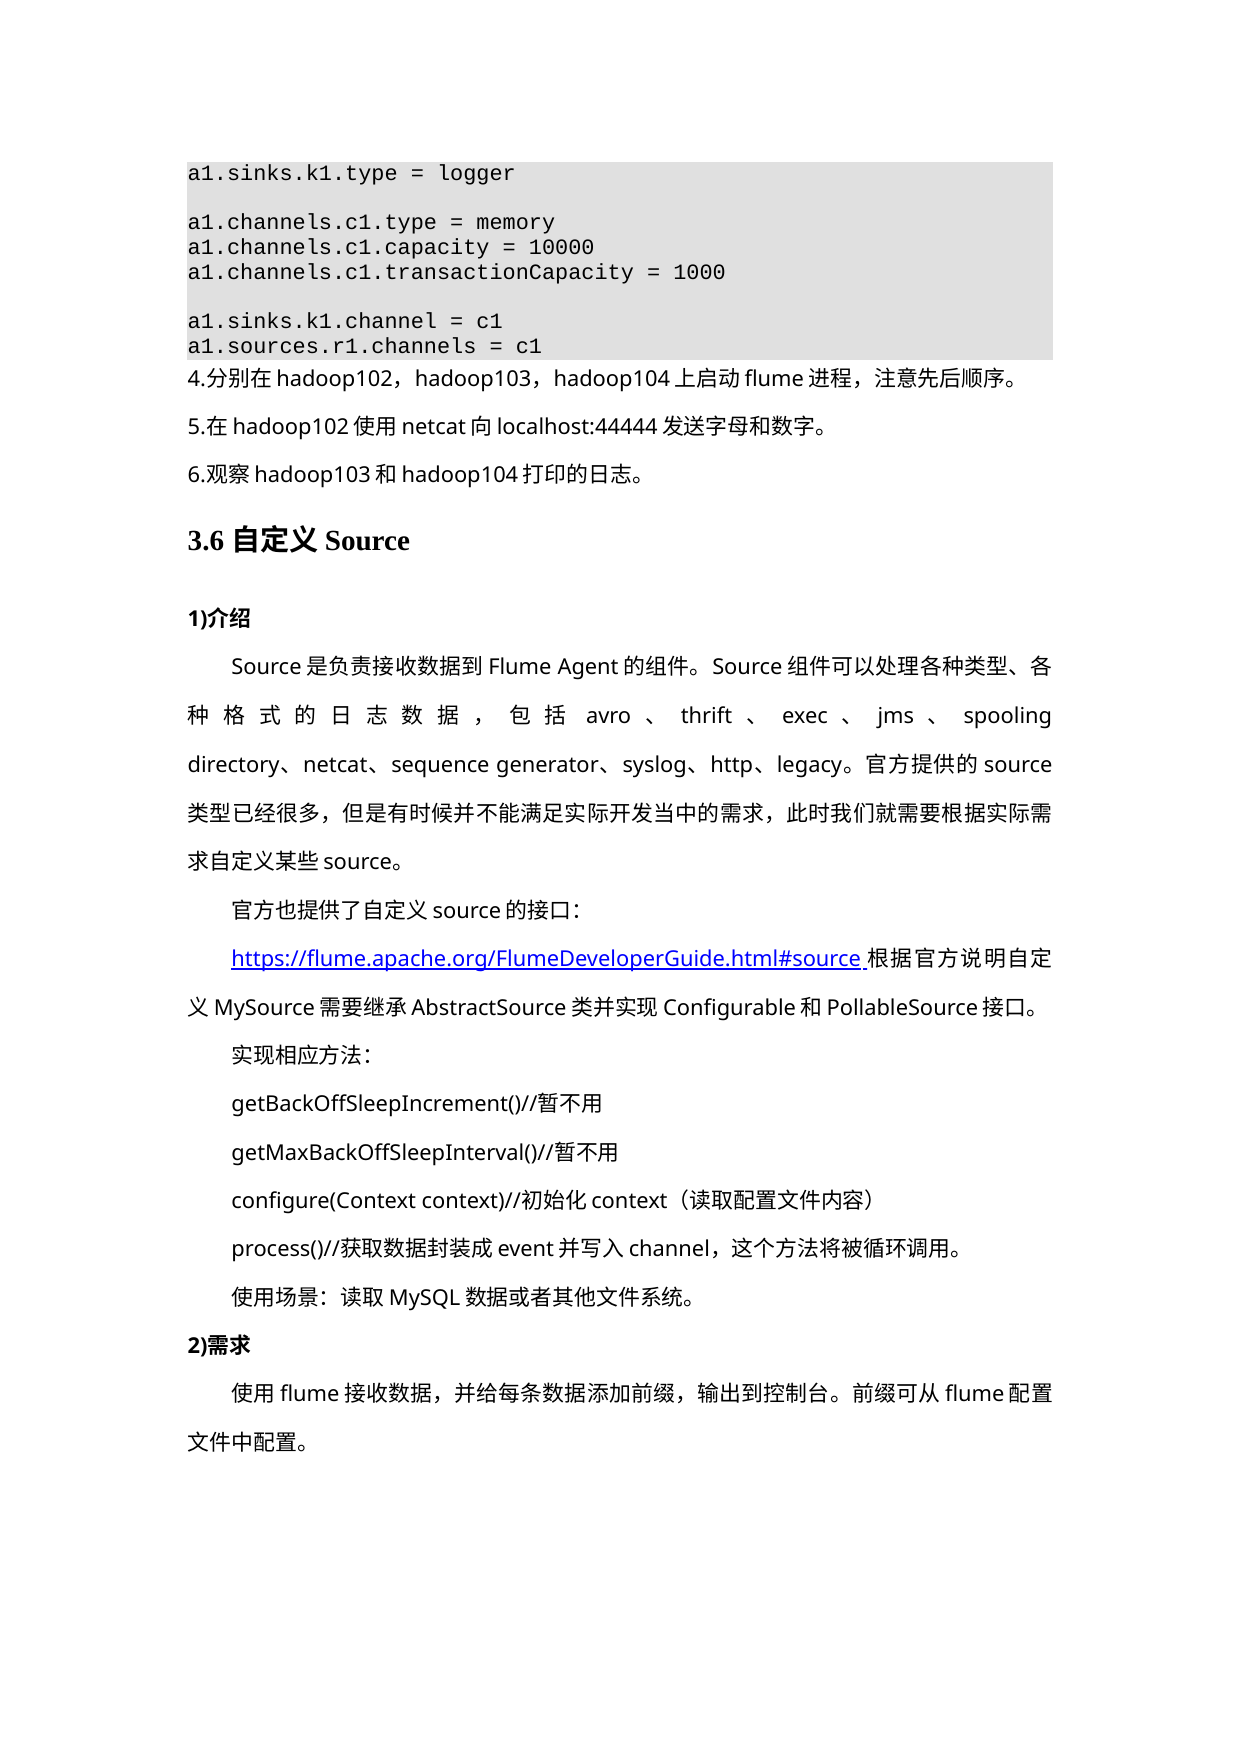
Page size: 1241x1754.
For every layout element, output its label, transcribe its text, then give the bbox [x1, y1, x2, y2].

text Source是负责接收数据到Flume Agent的组件。Source组件可以处理各种类型、各种格式的日志数据，包括avro、thrift、exec、jms、spooling directory、netcat、sequence generator、syslog、http、legacy。官方提供的source类型已经很多，但是有时候并不能满足实际开发当中的需求，此时我们就需要根据实际需求自定义某些source。 [187, 649, 1053, 877]
text process()//获取数据封装成event并写入channel，这个方法将被循环调用。 [187, 1231, 1053, 1264]
text 1)介绍 [187, 601, 1053, 633]
text a1.channels.c1.capacity = 10000 [187, 236, 1053, 261]
text 使用flume接收数据，并给每条数据添加前缀，输出到控制台。前缀可从flume配置文件中配置。 [187, 1376, 1053, 1457]
text 5.在hadoop102使用netcat向localhost:44444发送字母和数字。 [187, 409, 1053, 441]
text a1.channels.c1.transactionCapacity = 1000 [187, 261, 1053, 286]
text configure(Context context)//初始化context（读取配置文件内容） [187, 1183, 1053, 1215]
text https://flume.apache.org/FlumeDeveloperGuide.html#source根据官方说明自定义MySource需要继承AbstractSource类并实现Configurable和PollableSource接口。 [187, 941, 1053, 1022]
text getMaxBackOffSleepInterval()//暂不用 [187, 1134, 1053, 1167]
text 4.分别在hadoop102，hadoop103，hadoop104上启动flume进程，注意先后顺序。 [187, 360, 1053, 393]
text a1.sinks.k1.type = logger [187, 162, 1053, 187]
text 官方也提供了自定义source的接口： [187, 892, 1053, 925]
subtitle 3.6 自定义Source [187, 505, 1053, 570]
text a1.channels.c1.type = memory [187, 212, 1053, 236]
text a1.sinks.k1.channel = c1 [187, 311, 1053, 336]
text 6.观察hadoop103和hadoop104打印的日志。 [187, 457, 1053, 489]
text getBackOffSleepIncrement()//暂不用 [187, 1086, 1053, 1119]
text 2)需求 [187, 1328, 1053, 1360]
text 使用场景：读取MySQL数据或者其他文件系统。 [187, 1279, 1053, 1312]
text a1.sources.r1.channels = c1 [187, 336, 1053, 360]
text 实现相应方法： [187, 1038, 1053, 1070]
